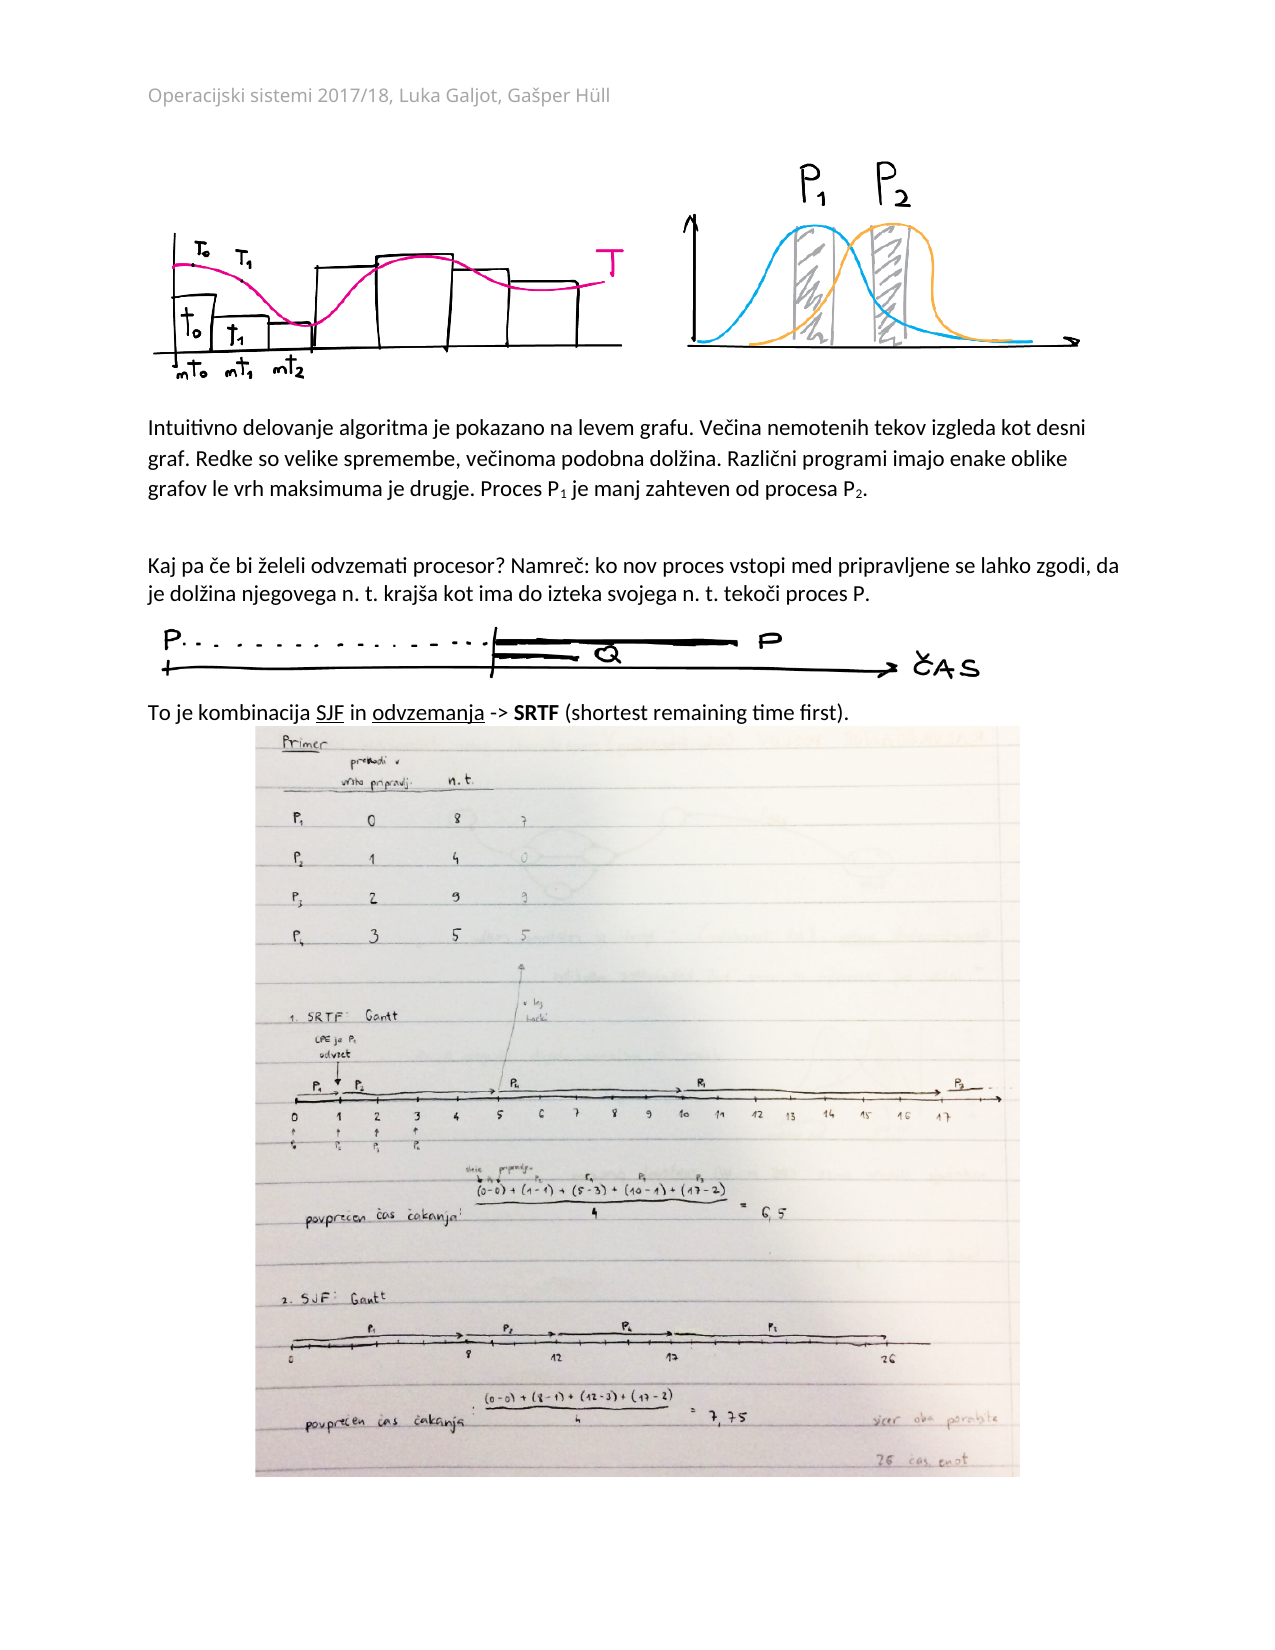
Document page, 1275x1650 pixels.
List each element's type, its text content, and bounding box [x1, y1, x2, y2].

picture [147, 147, 1092, 382]
picture [147, 607, 985, 698]
picture [255, 726, 1020, 1477]
text Kaj pa če bi želeli odvzemati procesor? Namreč: ko nov proces vstopi med pripravljene se lahko zgodi, da je dolžina njegovega n. t. krajša kot ima do izteka svojega n. t. tekoči proces P. [148, 551, 1127, 607]
text To je kombinacija SJF in odvzemanja -> SRTF (shortest remaining time first). [148, 698, 1127, 726]
list Intuitivno delovanje algoritma je pokazano na levem grafu. Večina nemotenih tekov izgleda kot desni graf. Redke so velike spremembe, večinoma podobna dolžina. Različni programi imajo enake oblike grafov le vrh maksimuma je drugje. Proces P1 je manj zahteven od procesa P2. [148, 413, 1127, 502]
